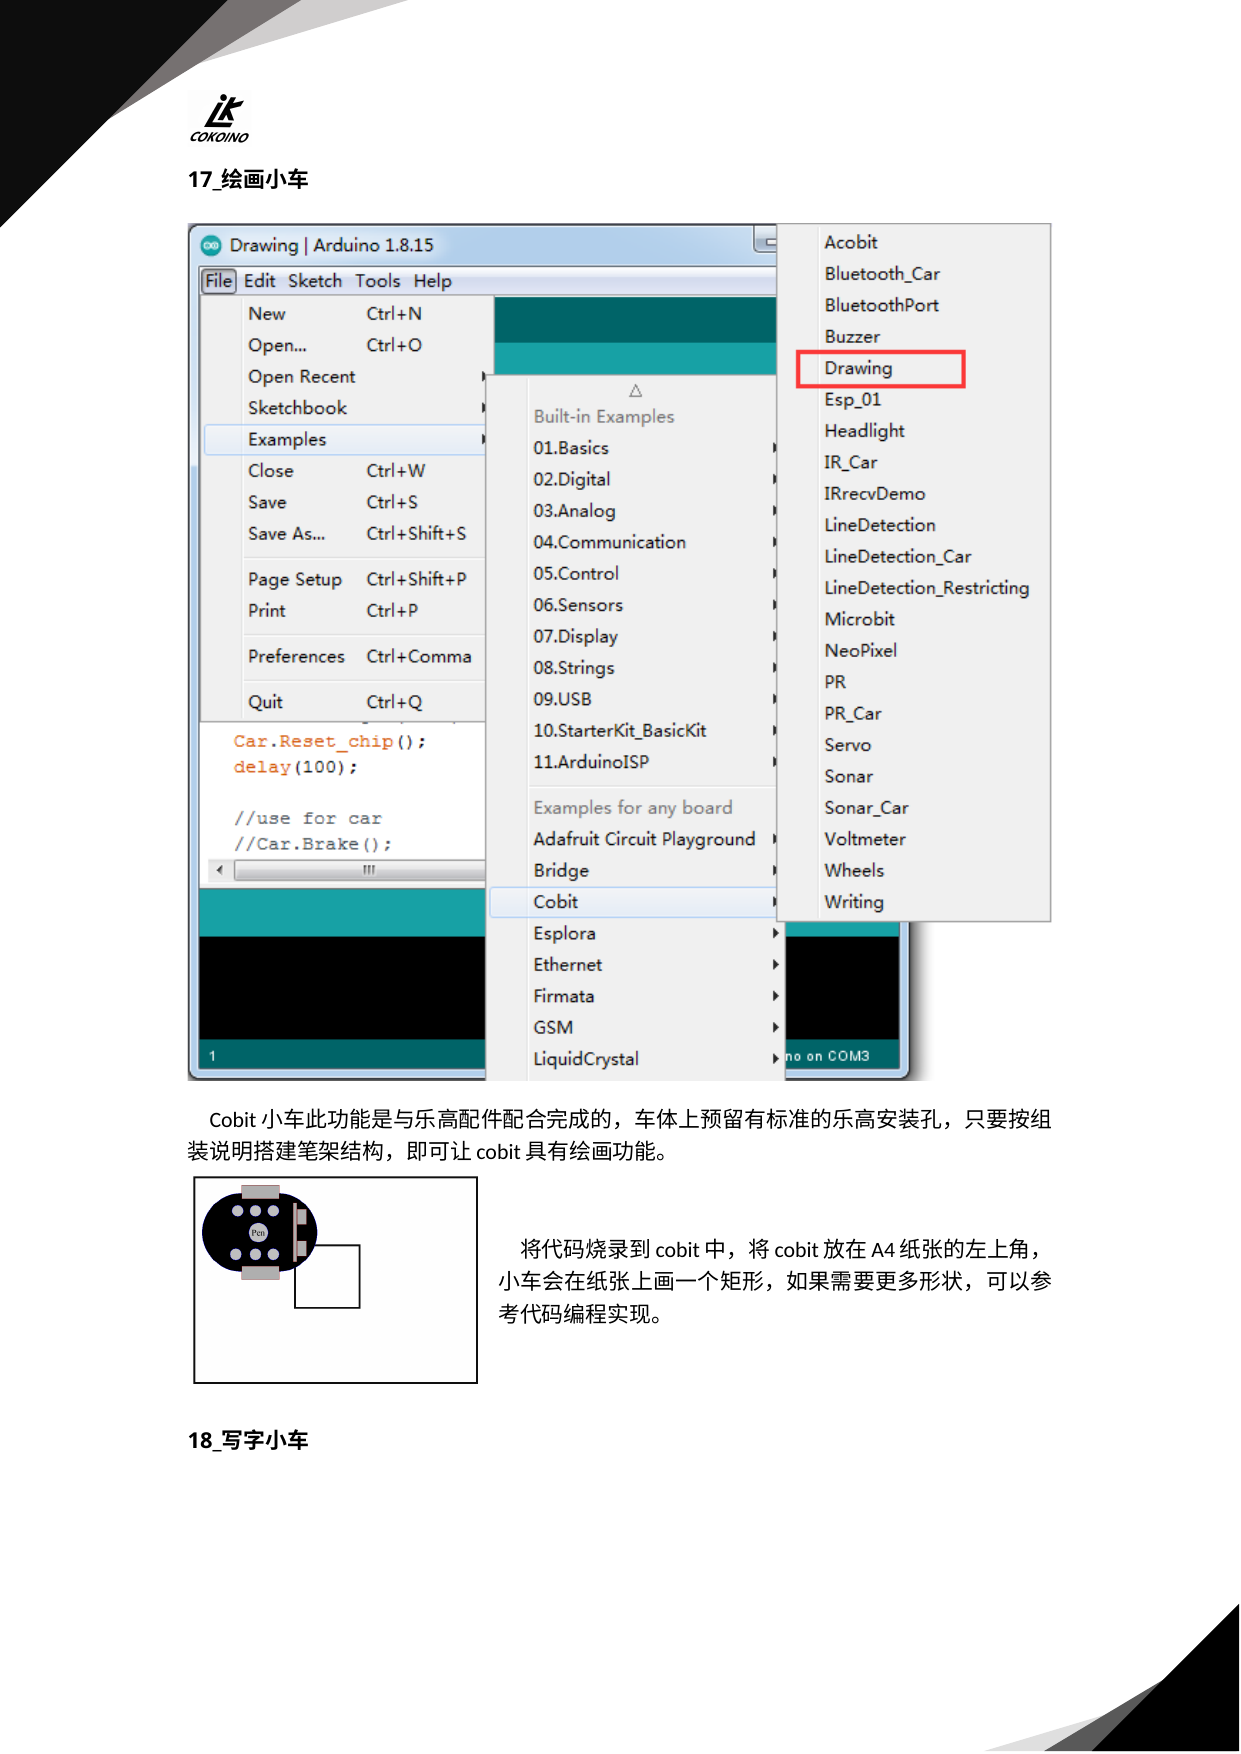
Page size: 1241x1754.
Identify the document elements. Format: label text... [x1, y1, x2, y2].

subtitle 18_写字小车 [187, 1423, 1053, 1455]
picture [191, 1175, 479, 1386]
picture [187, 90, 252, 147]
text 将代码烧录到cobit中，将cobit放在A4纸张的左上角，小车会在纸张上画一个矩形，如果需要更多形状，可以参考代码编程实现。 [479, 1231, 1053, 1329]
text Cobit小车此功能是与乐高配件配合完成的，车体上预留有标准的乐高安装孔，只要按组装说明搭建笔架结构，即可让cobit具有绘画功能。 [187, 1101, 1053, 1166]
subtitle 17_绘画小车 [187, 162, 1053, 194]
picture [187, 223, 1053, 1081]
